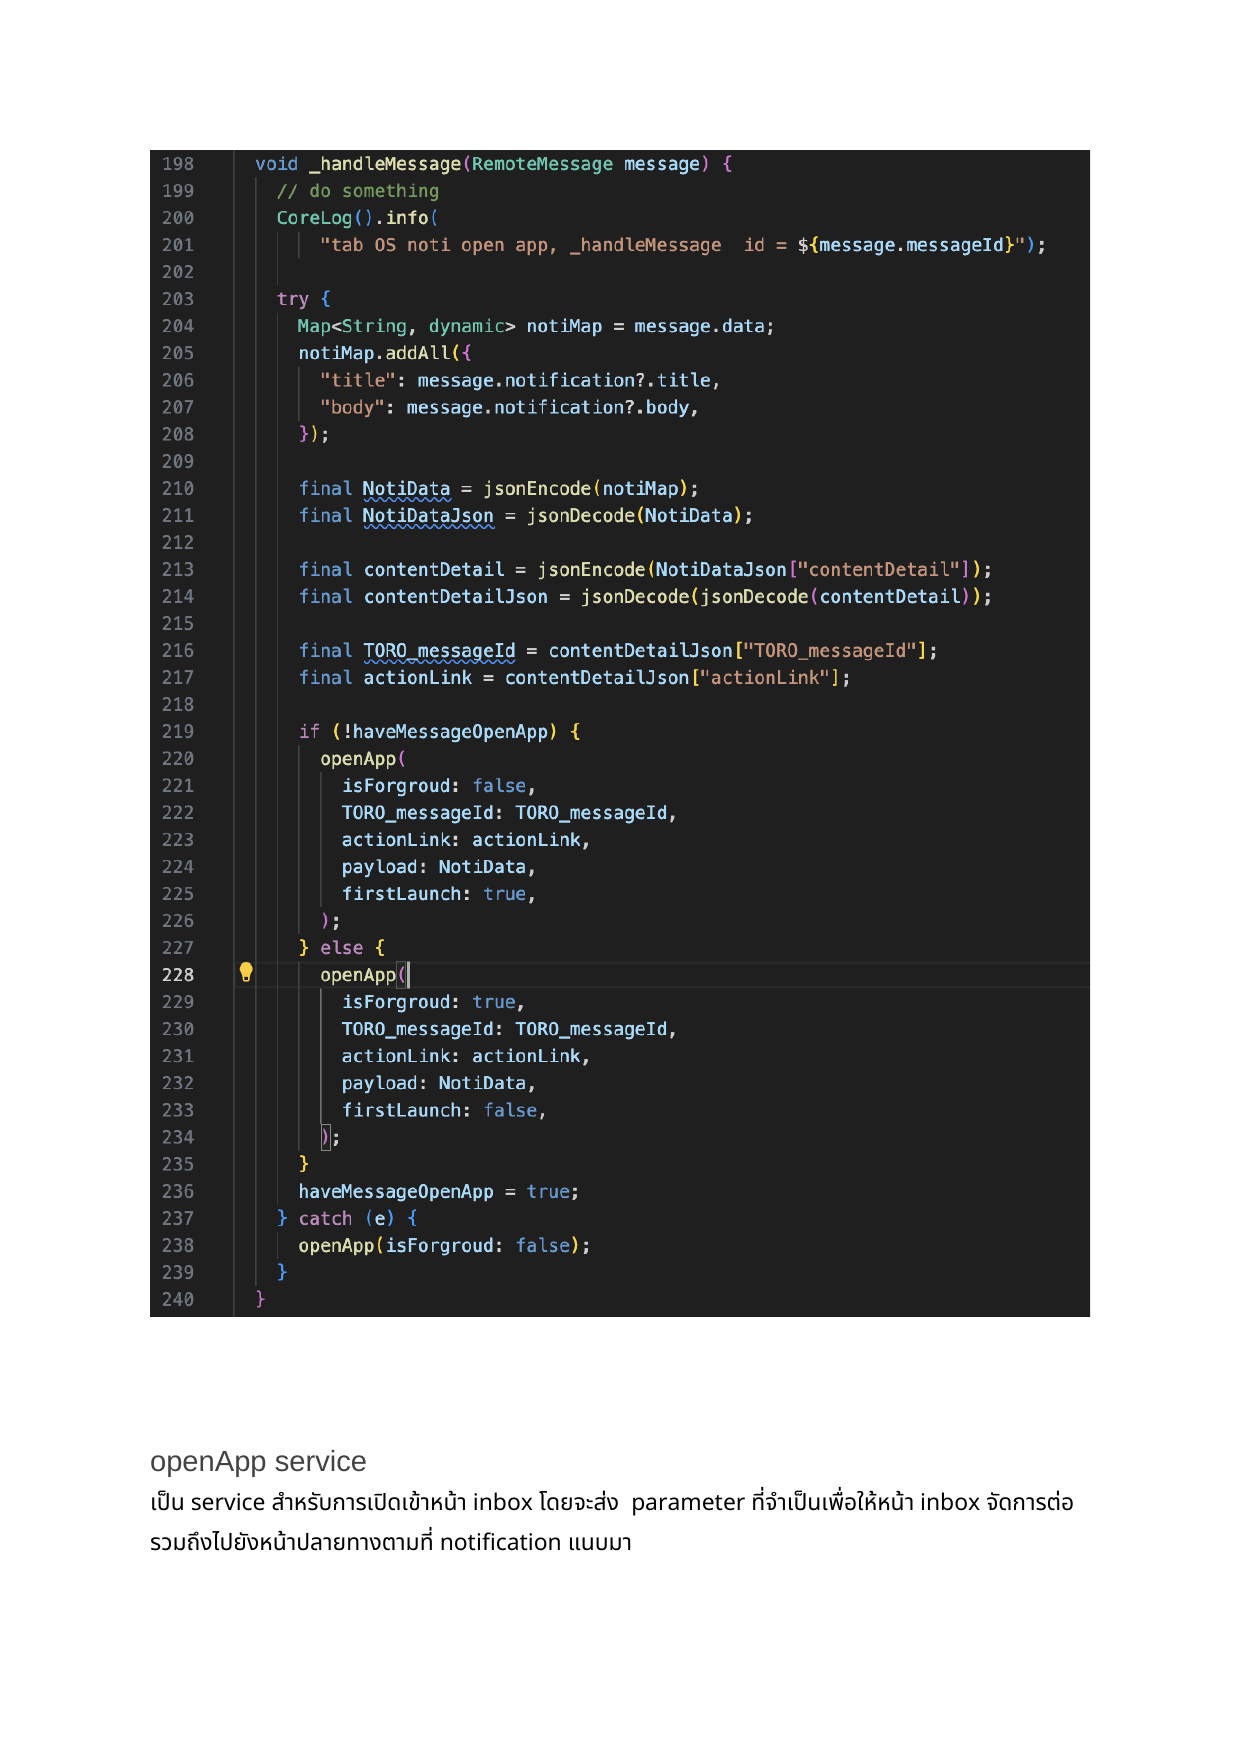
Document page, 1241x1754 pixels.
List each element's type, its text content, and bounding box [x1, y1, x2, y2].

text เป็น service สำหรับการเปิดเข้าหน้า inbox โดยจะส่ง parameter ที่จำเป็นเพื่อให้หน้า inbox จัดการต่อรวมถึงไปยังหน้าปลายทางตามที่ notification แนบมา [150, 1486, 1090, 1561]
picture [150, 150, 1091, 1317]
subtitle openApp service [150, 1444, 1090, 1478]
